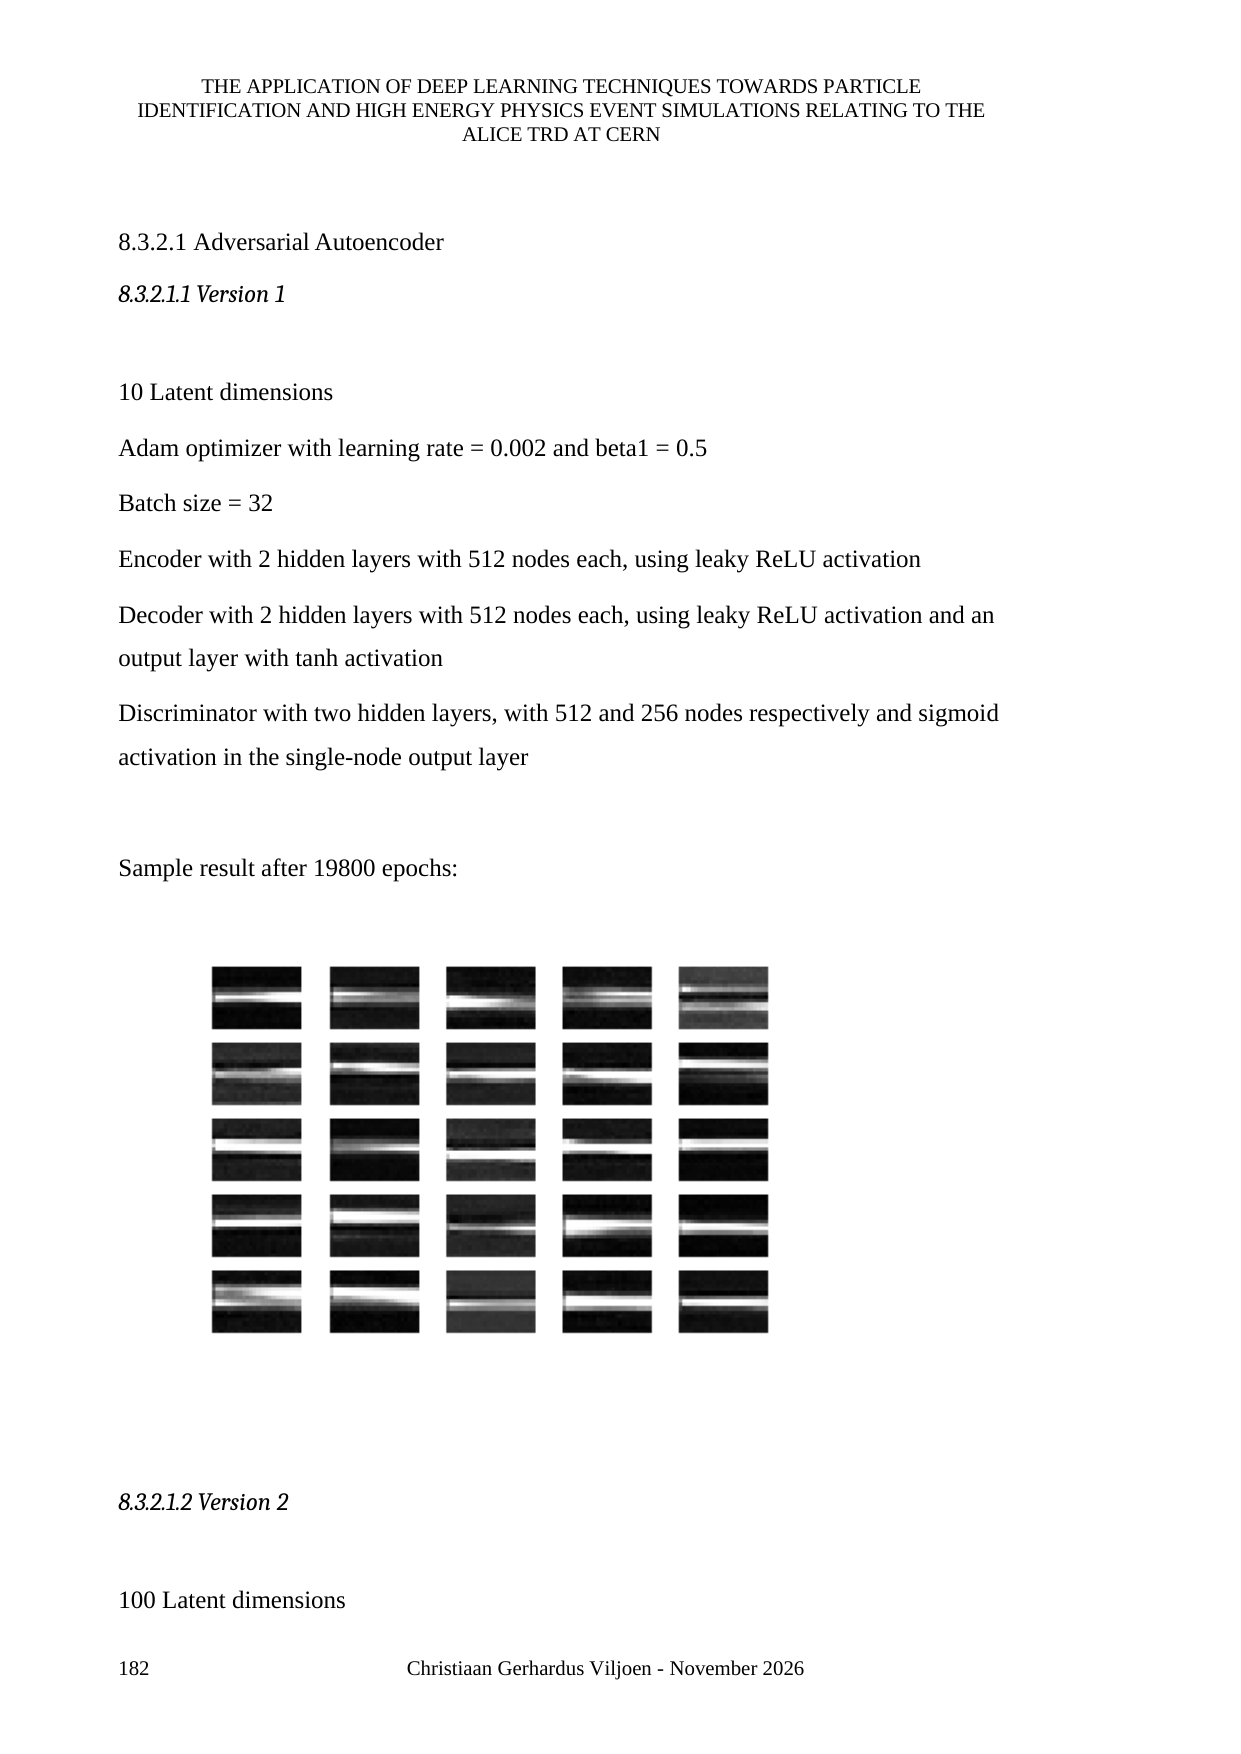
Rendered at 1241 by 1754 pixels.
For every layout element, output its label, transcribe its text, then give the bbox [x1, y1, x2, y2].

subtitle Version 1 [118, 280, 1004, 309]
text 10 Latent dimensions [118, 377, 1004, 406]
text Adam optimizer with learning rate = 0.002 and beta1 = 0.5 [118, 433, 1004, 462]
subtitle Version 2 [118, 1488, 1004, 1517]
text Encoder with 2 hidden layers with 512 nodes each, using leaky ReLU activation [118, 544, 1004, 573]
text 100 Latent dimensions [118, 1585, 1004, 1614]
subtitle Adversarial Autoencoder [118, 227, 1004, 255]
text Batch size = 32 [118, 488, 1004, 517]
text Discriminator with two hidden layers, with 512 and 256 nodes respectively and sigmoid activation in the single-node output layer [118, 698, 1004, 770]
text Sample result after 19800 epochs: [118, 853, 1004, 882]
picture [118, 908, 846, 1394]
text Decoder with 2 hidden layers with 512 nodes each, using leaky ReLU activation and an output layer with tanh activation [118, 600, 1004, 672]
